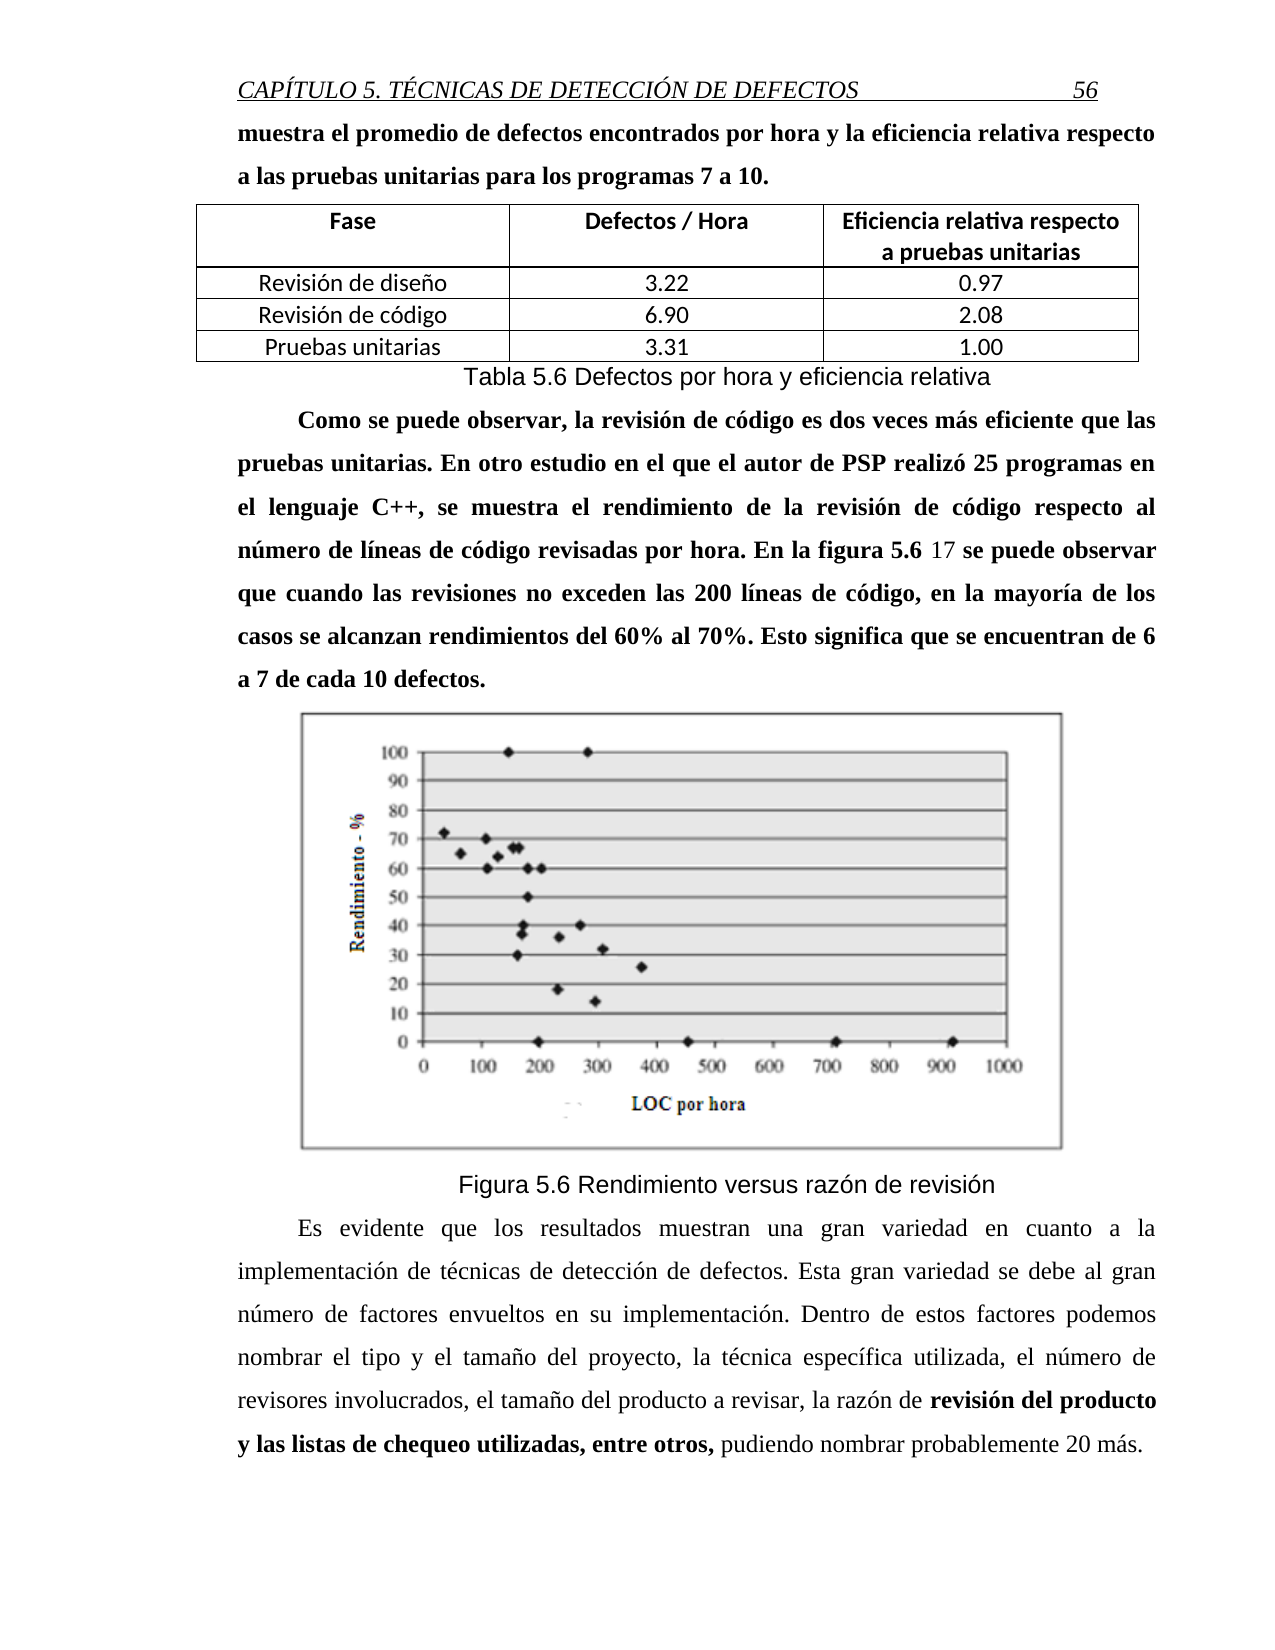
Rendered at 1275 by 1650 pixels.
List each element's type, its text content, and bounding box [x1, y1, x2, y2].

table_cell 6.90 [510, 299, 823, 329]
text Es evidente que los resultados muestran una gran variedad en cuanto a la implementación de técnicas de detección de defectos. Esta gran variedad se debe al gran número de factores envueltos en su implementación. Dentro de estos factores podemos nombrar el tipo y el tamaño del proyecto, la técnica específica utilizada, el número de revisores involucrados, el tamaño del producto a revisar, la razón de revisión del producto y las listas de chequeo utilizadas, entre otros, pudiendo nombrar probablemente 20 más. [237, 1213, 1157, 1457]
text Figura 5.6 Rendimiento versus razón de revisión [237, 1170, 1157, 1199]
table_cell 2.08 [824, 299, 1138, 329]
table_header Eficiencia relativa respecto a pruebas unitarias [824, 205, 1138, 266]
table_cell 3.22 [510, 268, 823, 298]
table_cell Revisión de diseño [197, 268, 509, 298]
table_cell 0.97 [824, 268, 1138, 298]
picture [297, 707, 1069, 1156]
table_cell 1.00 [824, 331, 1138, 361]
text Como se puede observar, la revisión de código es dos veces más eficiente que las pruebas unitarias. En otro estudio en el que el autor de PSP realizó 25 programas en el lenguaje C++, se muestra el rendimiento de la revisión de código respecto al número de líneas de código revisadas por hora. En la figura 5.6 se puede observar que cuando las revisiones no exceden las 200 líneas de código, en la mayoría de los casos se alcanzan rendimientos del 60% al 70%. Esto significa que se encuentran de 6 a 7 de cada 10 defectos. [237, 405, 1157, 693]
table_cell 3.31 [510, 331, 823, 361]
table_cell Pruebas unitarias [197, 331, 509, 361]
text Tabla 5.6 Defectos por hora y eficiencia relativa [237, 362, 1157, 391]
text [237, 118, 1157, 190]
table_header Defectos / Hora [510, 205, 823, 266]
table_header Fase [197, 205, 509, 266]
table_cell Revisión de código [197, 299, 509, 329]
